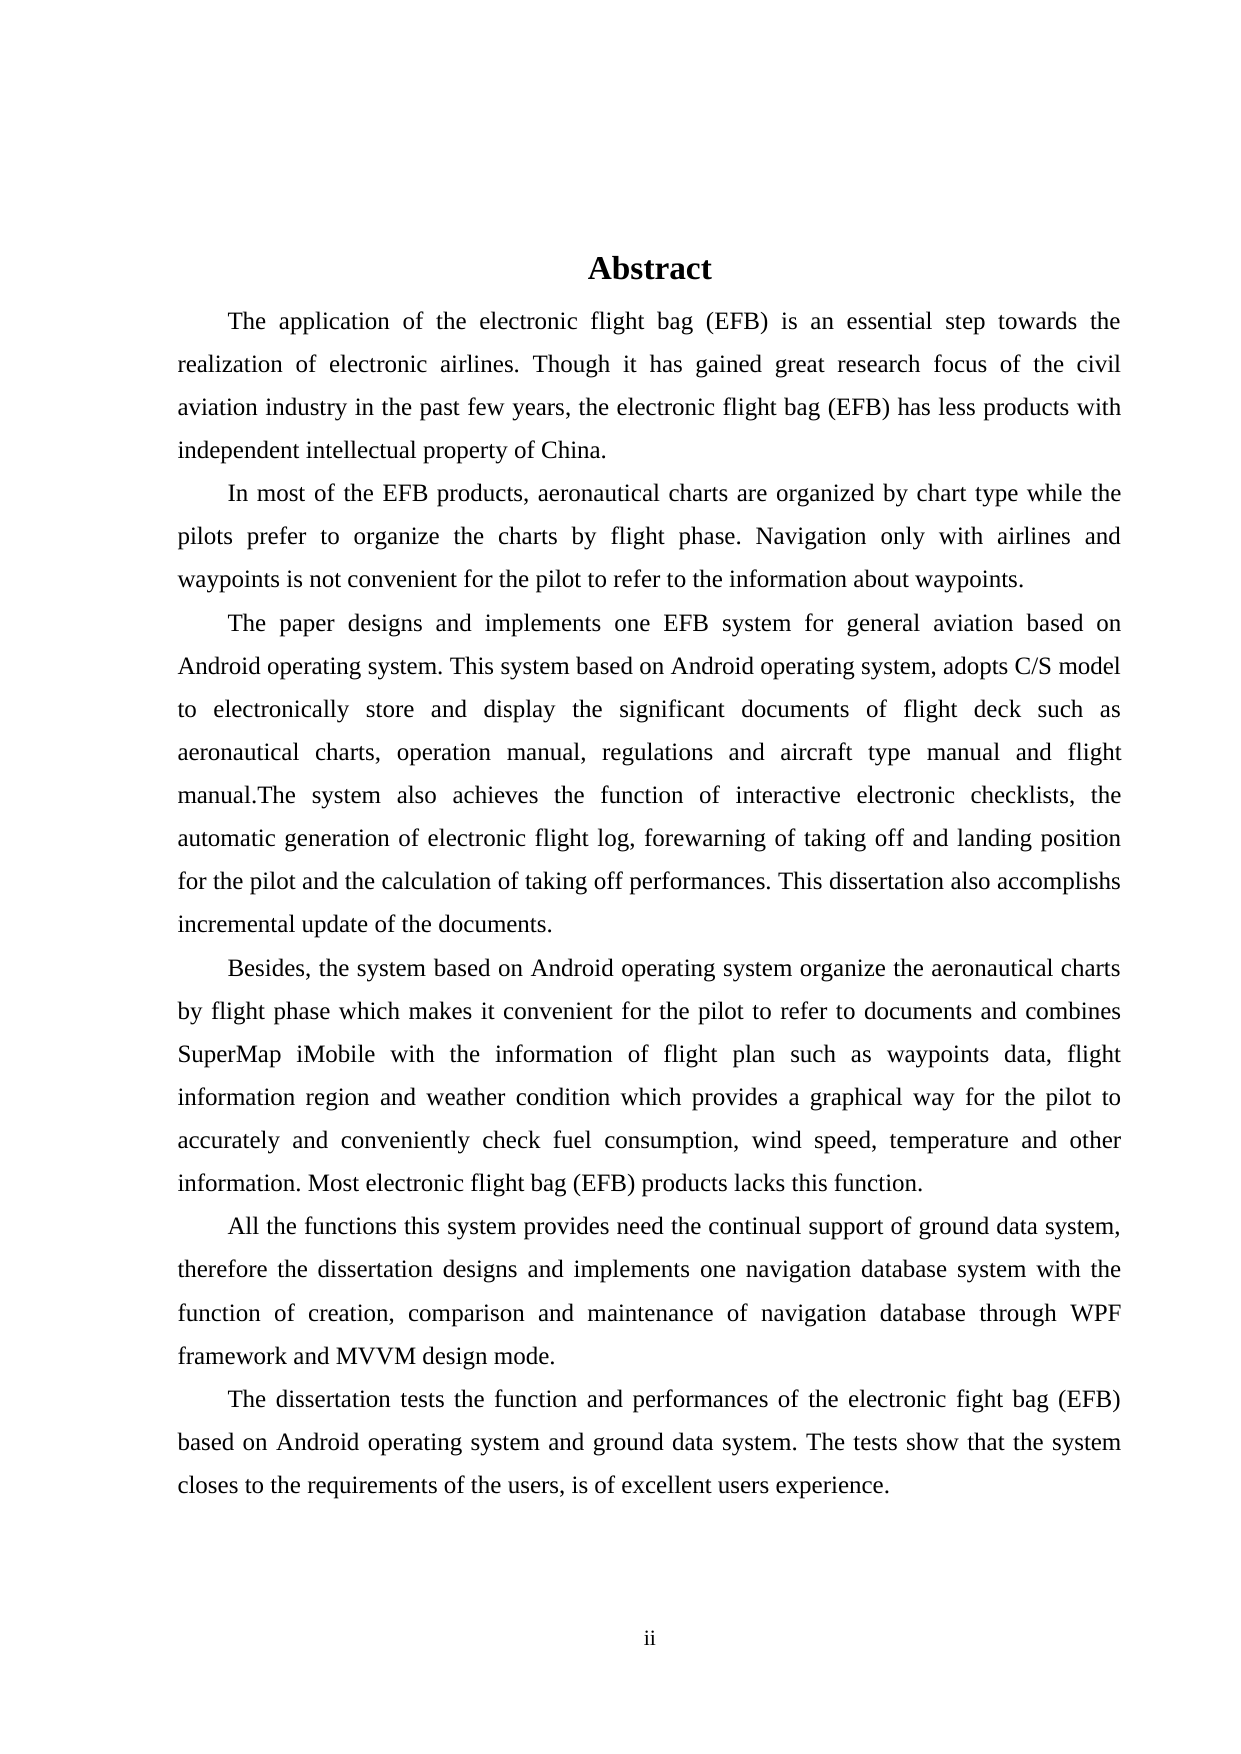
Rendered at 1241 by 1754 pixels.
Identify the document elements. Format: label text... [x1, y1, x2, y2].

text Besides, the system based on Android operating system organize the aeronautical charts by flight phase which makes it convenient for the pilot to refer to documents and combines SuperMap iMobile with the information of flight plan such as waypoints data, flight information region and weather condition which provides a graphical way for the pilot to accurately and conveniently check fuel consumption, wind speed, temperature and other information. Most electronic flight bag (EFB) products lacks this function. [177, 953, 1122, 1197]
text All the functions this system provides need the continual support of ground data system, therefore the dissertation designs and implements one navigation database system with the function of creation, comparison and maintenance of navigation database through WPF framework and MVVM design mode. [177, 1211, 1122, 1369]
text The application of the electronic flight bag (EFB) is an essential step towards the realization of electronic airlines. Though it has gained great research focus of the civil aviation industry in the past few years, the electronic flight bag (EFB) has less products with independent intellectual property of China. [177, 306, 1122, 464]
text The paper designs and implements one EFB system for general aviation based on Android operating system. This system based on Android operating system, adopts C/S model to electronically store and display the significant documents of flight deck such as aeronautical charts, operation manual, regulations and aircraft type manual and flight manual.The system also achieves the function of interactive electronic checklists, the automatic generation of electronic flight log, forewarning of taking off and landing position for the pilot and the calculation of taking off performances. This dissertation also accomplishs incremental update of the documents. [177, 608, 1122, 938]
text Abstract [177, 248, 1122, 287]
text In most of the EFB products, aeronautical charts are organized by chart type while the pilots prefer to organize the charts by flight phase. Navigation only with airlines and waypoints is not convenient for the pilot to refer to the information about waypoints. [177, 478, 1122, 593]
text The dissertation tests the function and performances of the electronic fight bag (EFB) based on Android operating system and ground data system. The tests show that the system closes to the requirements of the users, is of excellent users experience. [177, 1384, 1122, 1499]
